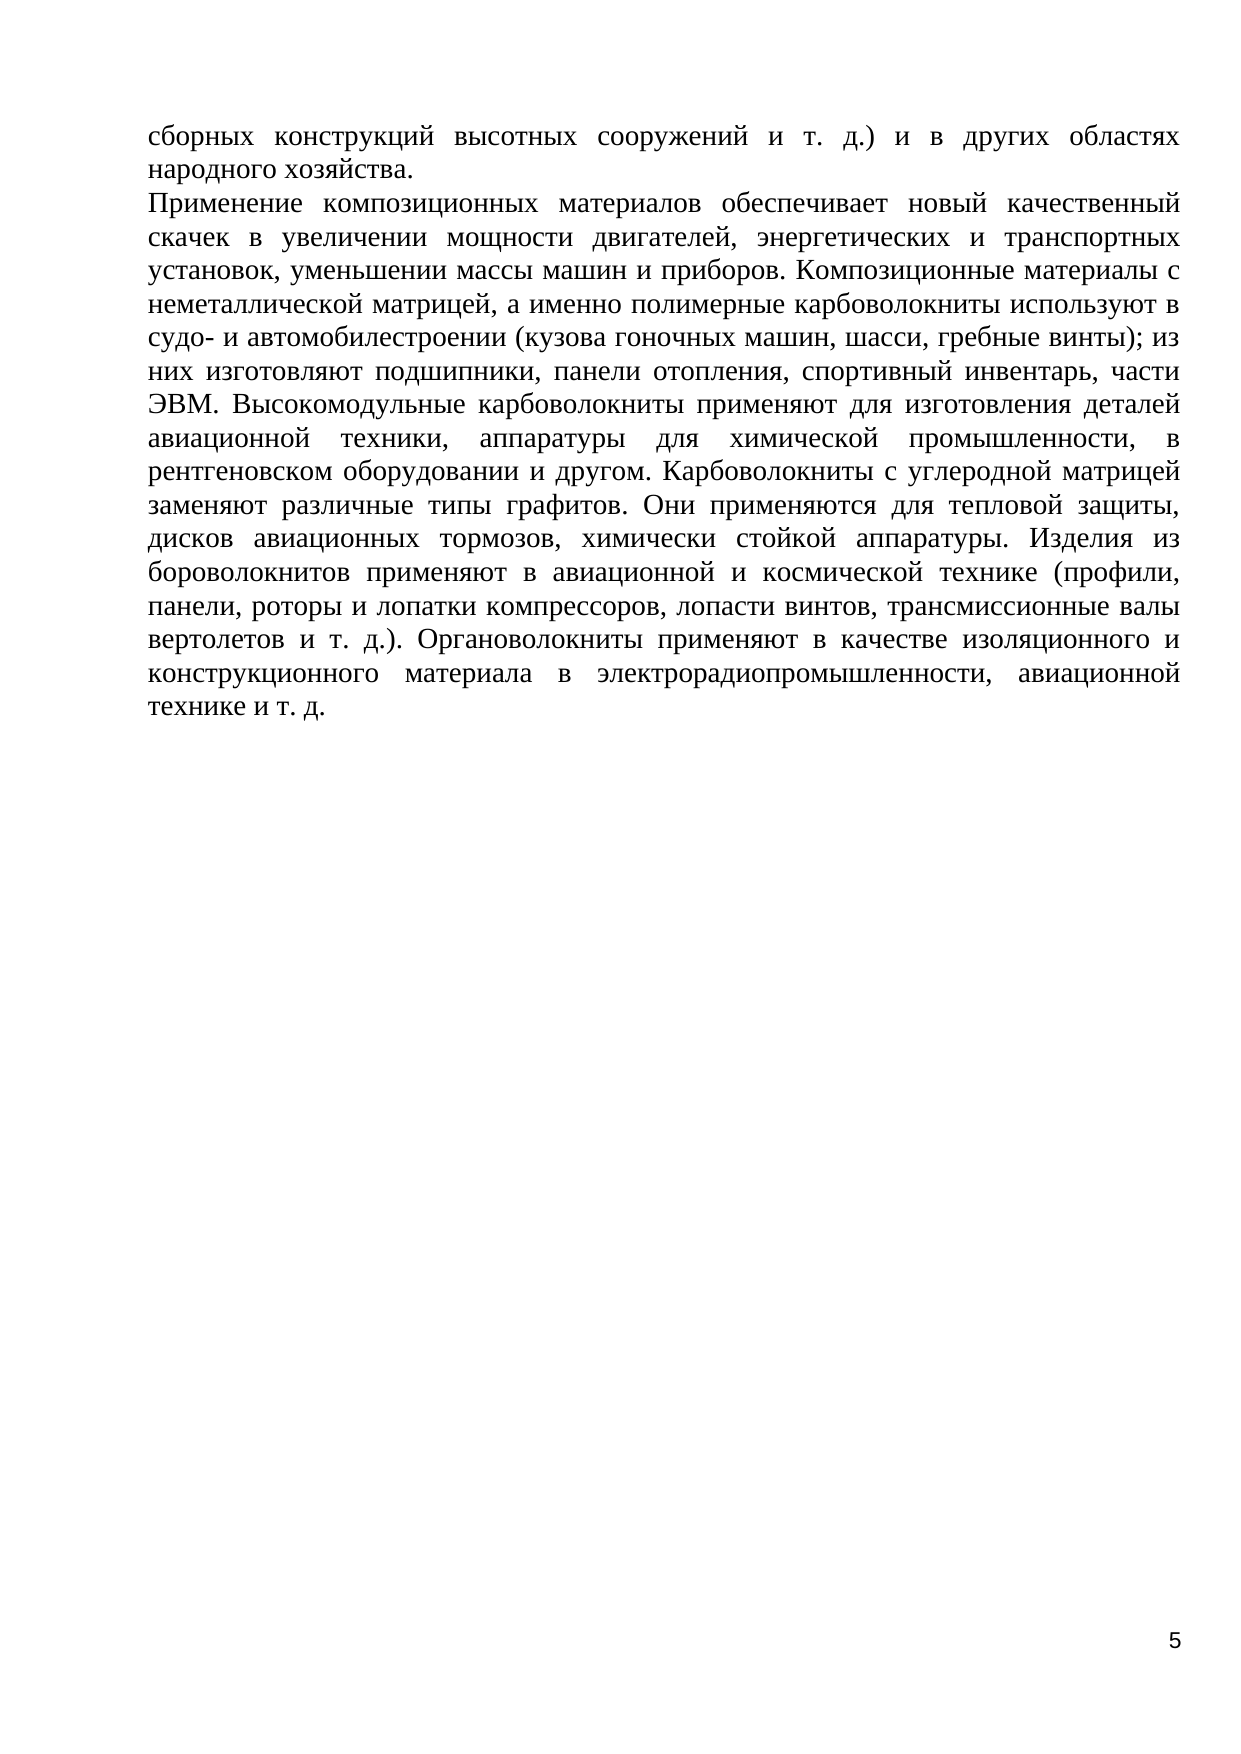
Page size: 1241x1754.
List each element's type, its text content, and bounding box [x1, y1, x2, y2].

text Применение композиционных материалов обеспечивает новый качественный скачек в увеличении мощности двигателей, энергетических и транспортных установок, уменьшении массы машин и приборов. Композиционные материалы с неметаллической матрицей, а именно полимерные карбоволокниты используют в судо- и автомобилестроении (кузова гоночных машин, шасси, гребные винты); из них изготовляют подшипники, панели отопления, спортивный инвентарь, части ЭВМ. Высокомодульные карбоволокниты применяют для изготовления деталей авиационной техники, аппаратуры для химической промышленности, в рентгеновском оборудовании и другом. Карбоволокниты с углеродной матрицей заменяют различные типы графитов. Они применяются для тепловой защиты, дисков авиационных тормозов, химически стойкой аппаратуры. Изделия из бороволокнитов применяют в авиационной и космической технике (профили, панели, роторы и лопатки компрессоров, лопасти винтов, трансмиссионные валы вертолетов и т. д.). Органоволокниты применяют в качестве изоляционного и конструкционного материала в электрорадиопромышленности, авиационной технике и т. д. [148, 185, 1181, 722]
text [148, 118, 1181, 185]
